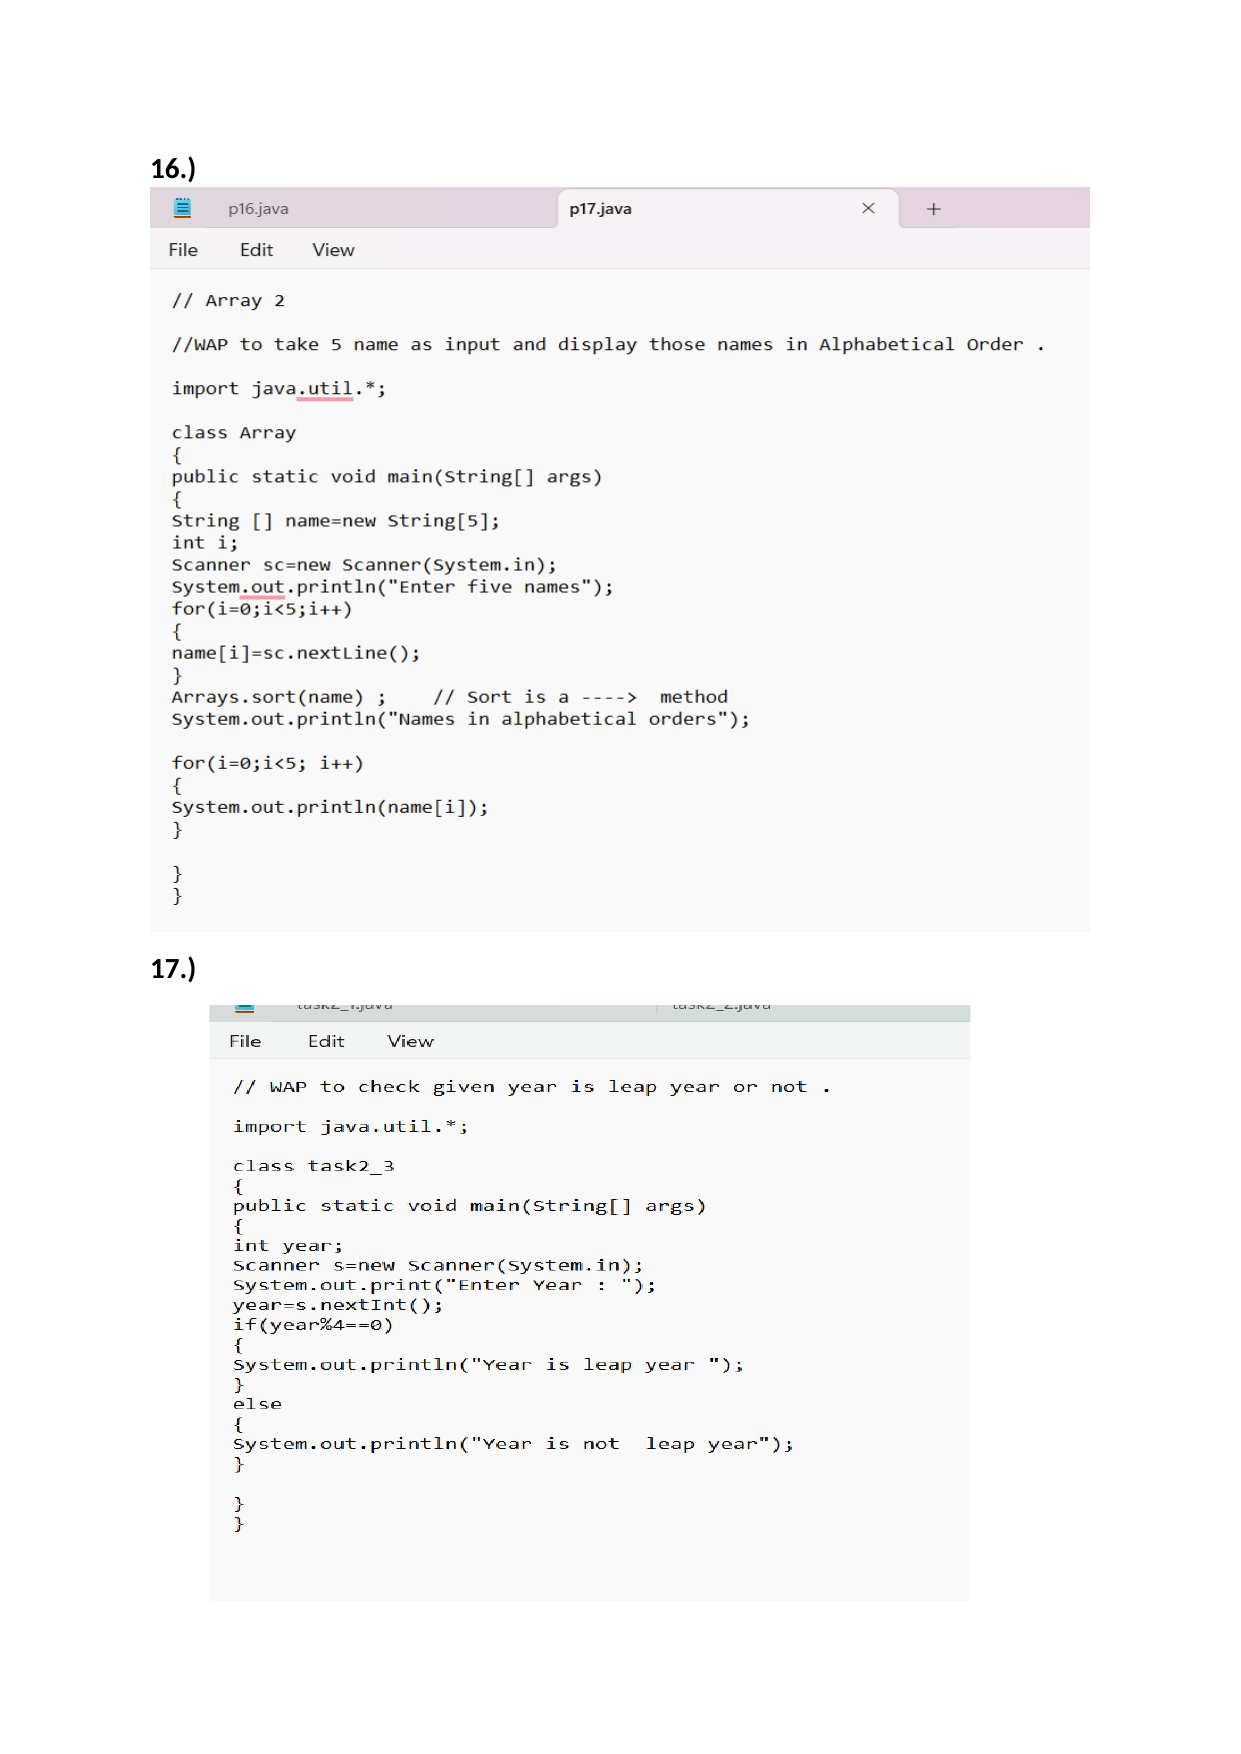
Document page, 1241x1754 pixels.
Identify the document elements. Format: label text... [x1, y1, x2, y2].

picture [150, 187, 1091, 932]
picture [209, 1005, 971, 1601]
text 17.) [150, 950, 1090, 986]
text 16.) [150, 150, 1090, 187]
